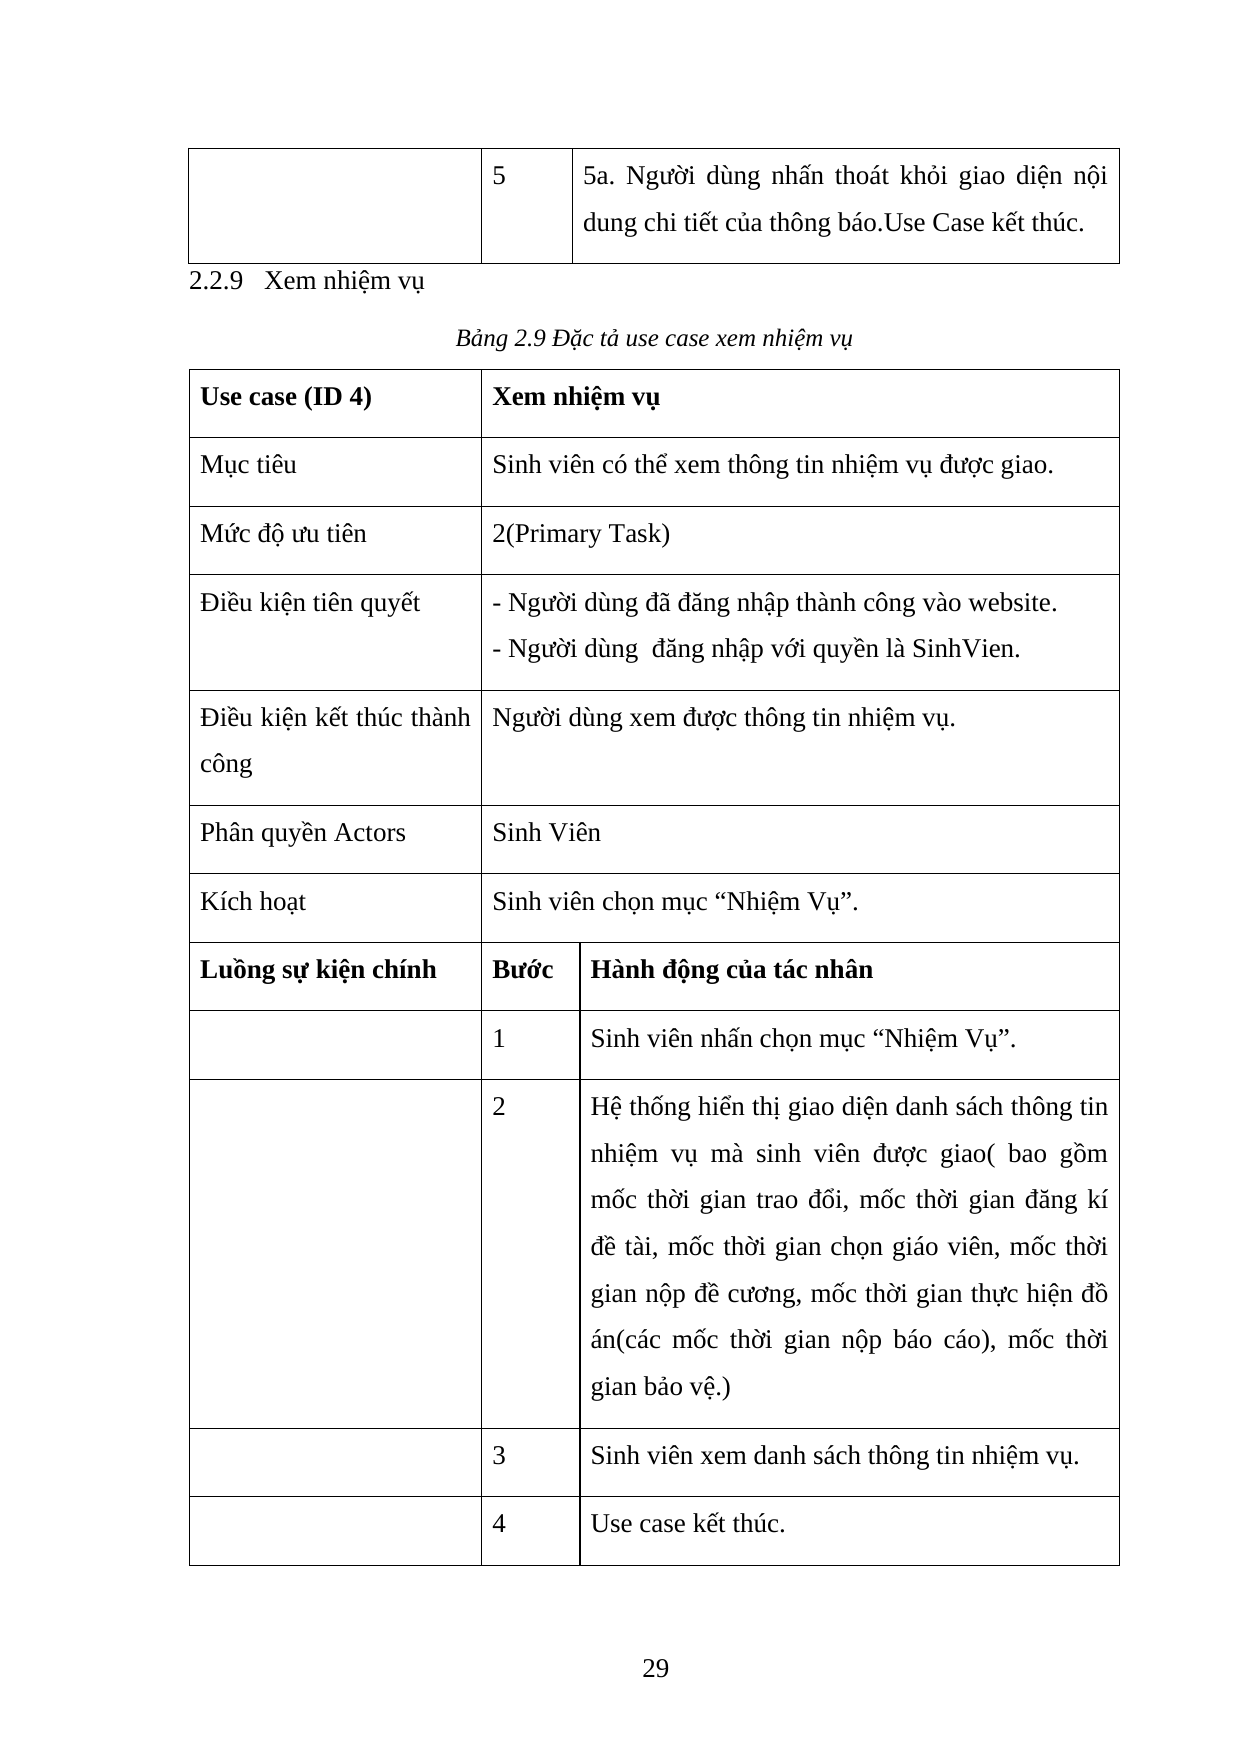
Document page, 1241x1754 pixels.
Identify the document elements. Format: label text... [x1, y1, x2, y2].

table_cell 4 [482, 1497, 579, 1564]
table_cell Sinh Viên [482, 806, 1119, 873]
table_header Xem nhiệm vụ [482, 370, 1119, 437]
table_cell [190, 1011, 481, 1079]
table_cell [190, 1497, 481, 1564]
table_cell Người dùng xem được thông tin nhiệm vụ. [482, 691, 1119, 805]
table_cell [190, 1080, 481, 1427]
table_cell 2(Primary Task) [482, 507, 1119, 574]
table_cell Bước [482, 943, 579, 1010]
table_cell Mục tiêu [190, 438, 481, 506]
table_cell 5 [482, 149, 572, 263]
list Xem nhiệm vụ [189, 264, 1122, 295]
table_cell Phân quyền Actors [190, 806, 481, 873]
table_cell Mức độ ưu tiên [190, 507, 481, 574]
table_cell 3 [482, 1429, 579, 1496]
table_cell Điều kiện tiên quyết [190, 575, 481, 689]
table_cell Sinh viên chọn mục “Nhiệm Vụ”. [482, 874, 1119, 942]
table_cell Hành động của tác nhân [581, 943, 1119, 1010]
text Bảng 2.9 Đặc tả use case xem nhiệm vụ [189, 323, 1122, 352]
table_cell Điều kiện kết thúc thành công [190, 691, 481, 805]
table_cell - Người dùng đã đăng nhập thành công vào website. - Người dùng đăng nhập với quyền là SinhVien. [482, 575, 1119, 689]
table_cell Sinh viên nhấn chọn mục “Nhiệm Vụ”. [581, 1011, 1119, 1079]
table_header Use case (ID 4) [190, 370, 481, 437]
table_cell Use case kết thúc. [581, 1497, 1119, 1564]
table_cell Luồng sự kiện chính [190, 943, 481, 1010]
table_cell [190, 1429, 481, 1496]
table_cell [189, 149, 481, 263]
table_cell 2 [482, 1080, 579, 1427]
table_cell Kích hoạt [190, 874, 481, 942]
table_cell Sinh viên xem danh sách thông tin nhiệm vụ. [581, 1429, 1119, 1496]
table_cell Hệ thống hiển thị giao diện danh sách thông tin nhiệm vụ mà sinh viên được giao( bao gồm mốc thời gian trao đổi, mốc thời gian đăng kí đề tài, mốc thời gian chọn giáo viên, mốc thời gian nộp đề cương, mốc thời gian thực hiện đồ án(các mốc thời gian nộp báo cáo), mốc thời gian bảo vệ.) [581, 1080, 1119, 1427]
table_cell Sinh viên có thể xem thông tin nhiệm vụ được giao. [482, 438, 1119, 506]
table_cell 1 [482, 1011, 579, 1079]
table_cell 5a. Người dùng nhấn thoát khỏi giao diện nội dung chi tiết của thông báo.Use Case kết thúc. [573, 149, 1119, 263]
